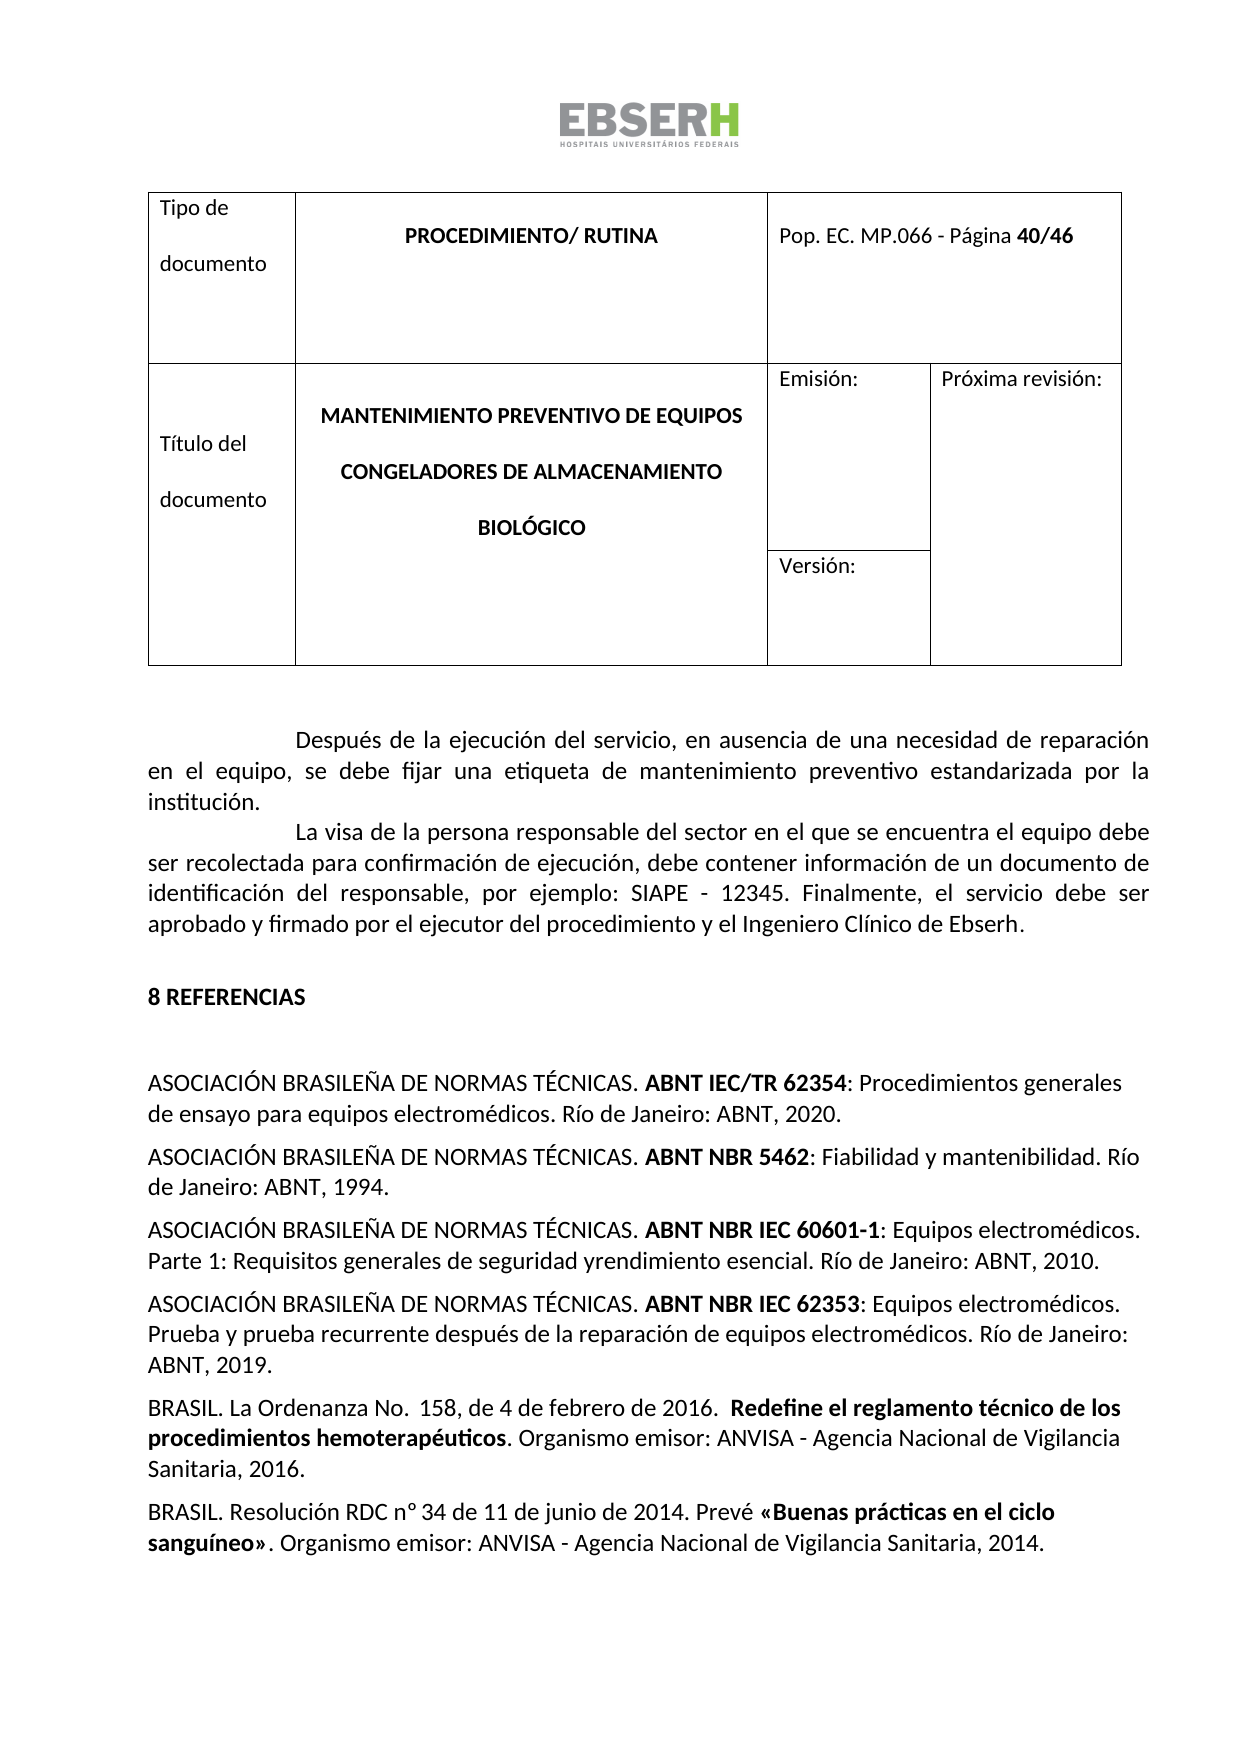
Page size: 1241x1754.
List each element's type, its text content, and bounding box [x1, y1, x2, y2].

text ASOCIACIÓN BRASILEÑA DE NORMAS TÉCNICAS. ABNT NBR IEC 62353: Equipos electromédicos. Prueba y prueba recurrente después de la reparación de equipos electromédicos. Río de Janeiro: ABNT, 2019. [148, 1288, 1152, 1379]
text Después de la ejecución del servicio, en ausencia de una necesidad de reparación en el equipo, se debe fijar una etiqueta de mantenimiento preventivo estandarizada por la institución. [148, 725, 1152, 816]
text ASOCIACIÓN BRASILEÑA DE NORMAS TÉCNICAS. ABNT IEC/TR 62354: Procedimientos generales de ensayo para equipos electromédicos. Río de Janeiro: ABNT, 2020. [148, 1067, 1152, 1128]
subtitle 8 REFERENCIAS [148, 981, 1152, 1012]
text BRASIL. La Ordenanza No. 158, de 4 de febrero de 2016. Redefine el reglamento técnico de los procedimientos hemoterapéuticos. Organismo emisor: ANVISA - Agencia Nacional de Vigilancia Sanitaria, 2016. [148, 1392, 1152, 1484]
text ASOCIACIÓN BRASILEÑA DE NORMAS TÉCNICAS. ABNT NBR IEC 60601-1: Equipos electromédicos. Parte 1: Requisitos generales de seguridad yrendimiento esencial. Río de Janeiro: ABNT, 2010. [148, 1214, 1152, 1276]
text La visa de la persona responsable del sector en el que se encuentra el equipo debe ser recolectada para confirmación de ejecución, debe contener información de un documento de identificación del responsable, por ejemplo: SIAPE - 12345. Finalmente, el servicio debe ser aprobado y firmado por el ejecutor del procedimiento y el Ingeniero Clínico de Ebserh. [148, 816, 1152, 938]
text BRASIL. Resolución RDC nº 34 de 11 de junio de 2014. Prevé «Buenas prácticas en el ciclo sanguíneo». Organismo emisor: ANVISA - Agencia Nacional de Vigilancia Sanitaria, 2014. [148, 1496, 1152, 1557]
picture [558, 101, 741, 147]
text ASOCIACIÓN BRASILEÑA DE NORMAS TÉCNICAS. ABNT NBR 5462: Fiabilidad y mantenibilidad. Río de Janeiro: ABNT, 1994. [148, 1141, 1152, 1202]
